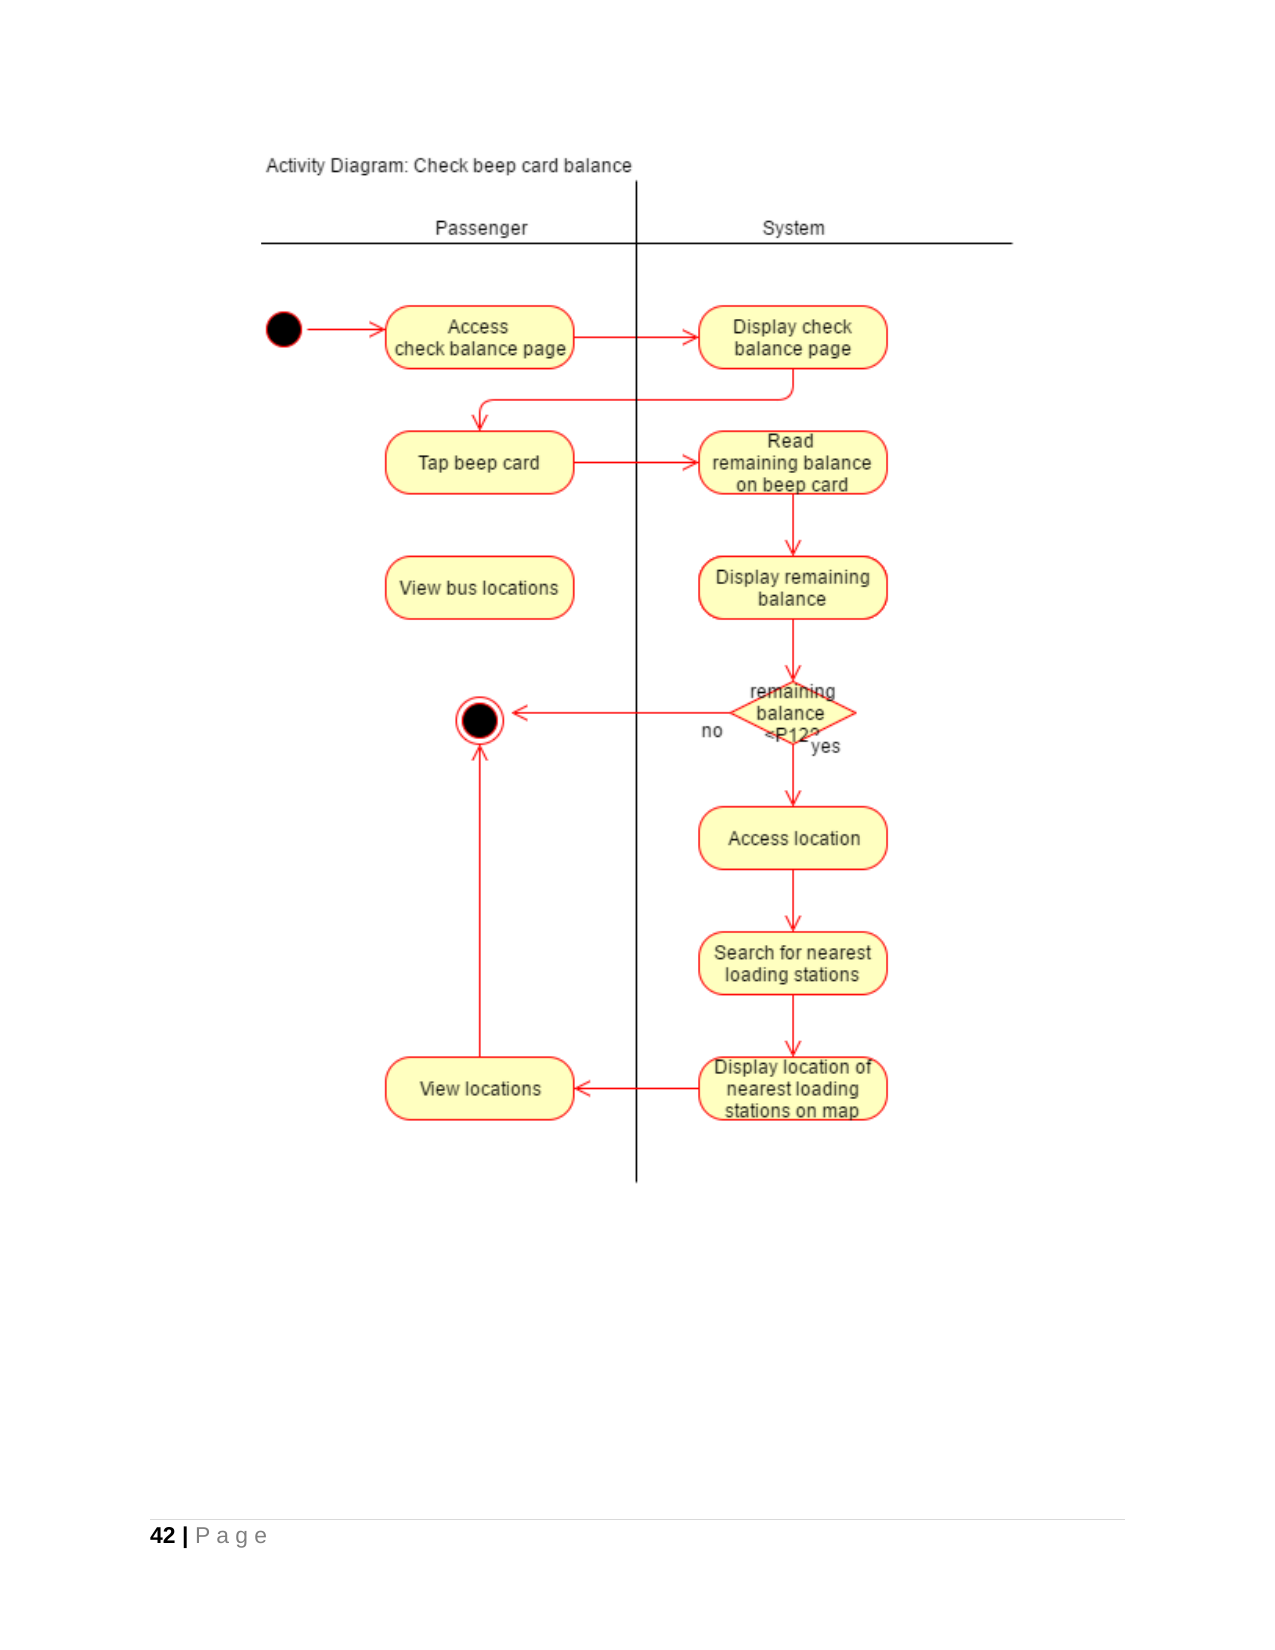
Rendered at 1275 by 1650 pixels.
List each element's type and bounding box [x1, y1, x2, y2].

picture [261, 150, 1014, 1185]
